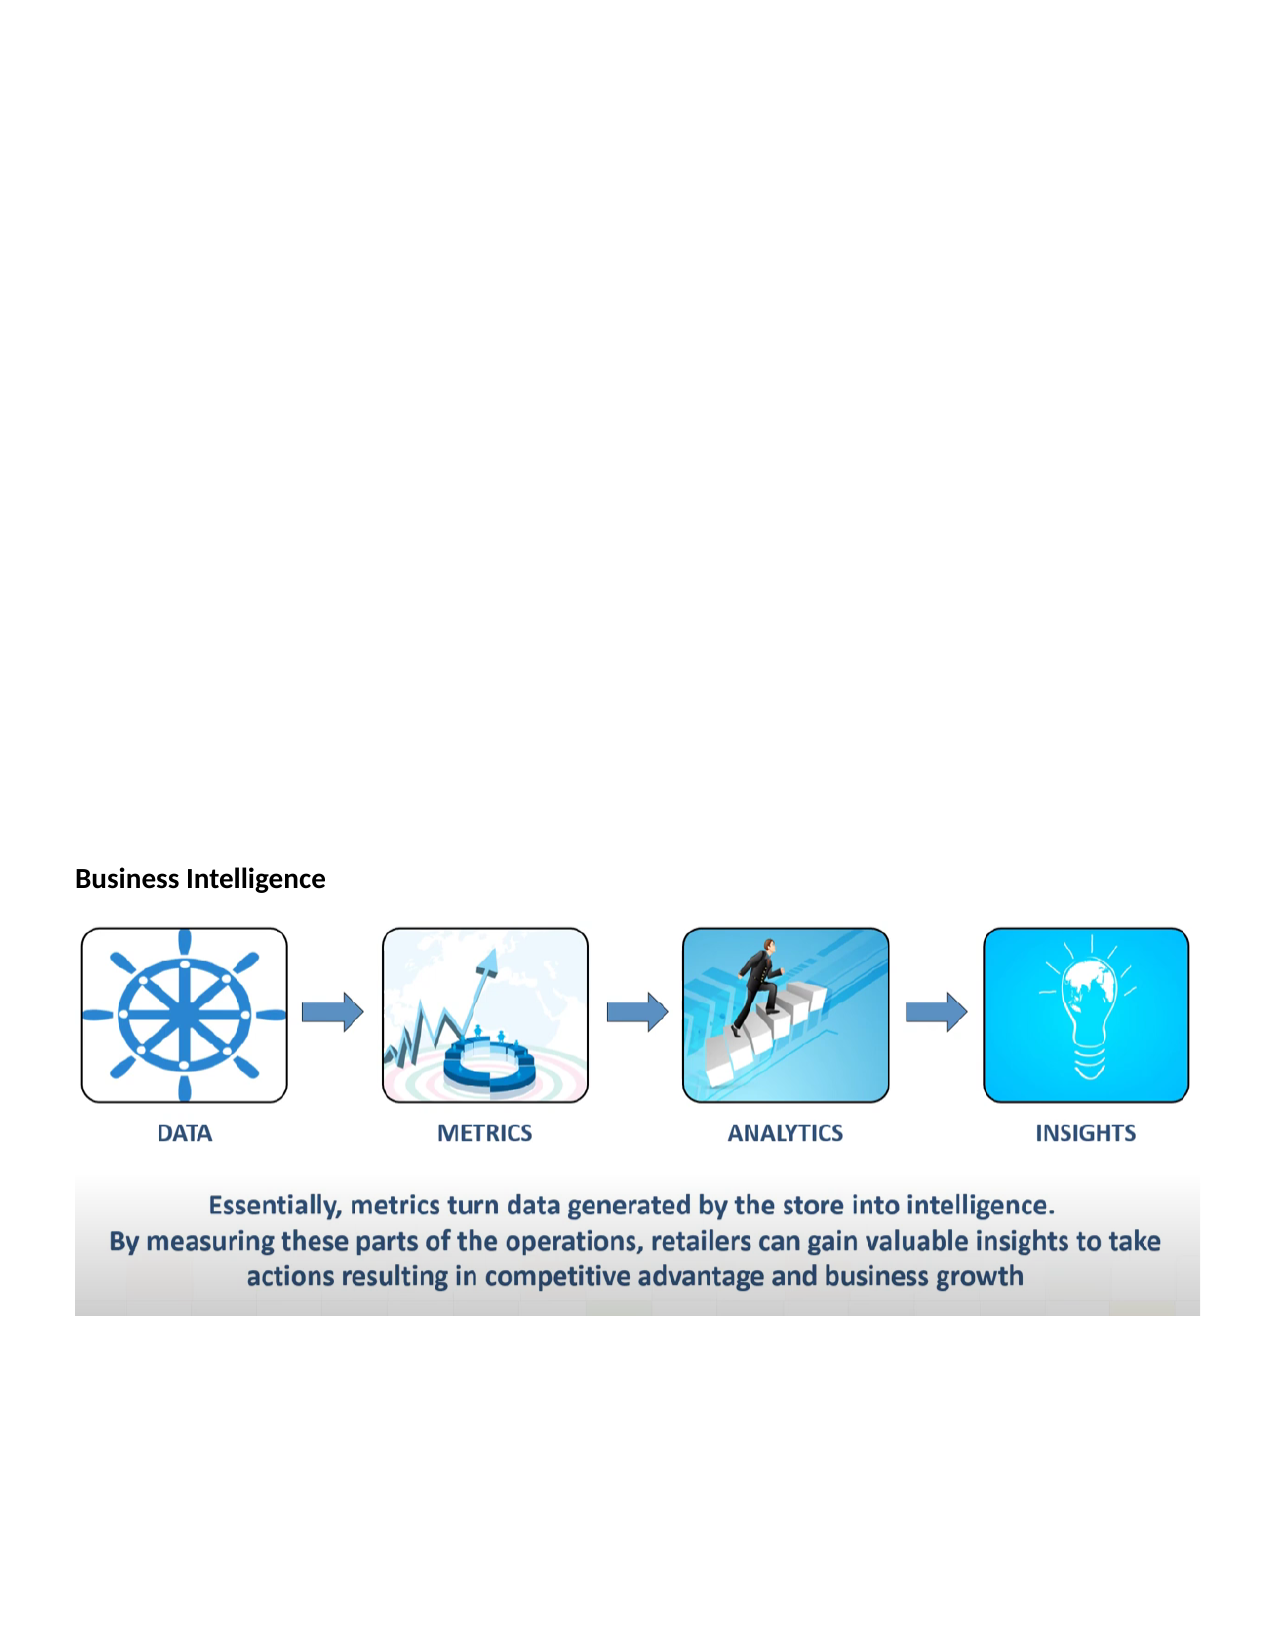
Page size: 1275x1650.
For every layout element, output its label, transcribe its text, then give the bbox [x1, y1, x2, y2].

text Business Intelligence [75, 860, 1200, 896]
picture [75, 915, 1200, 1316]
